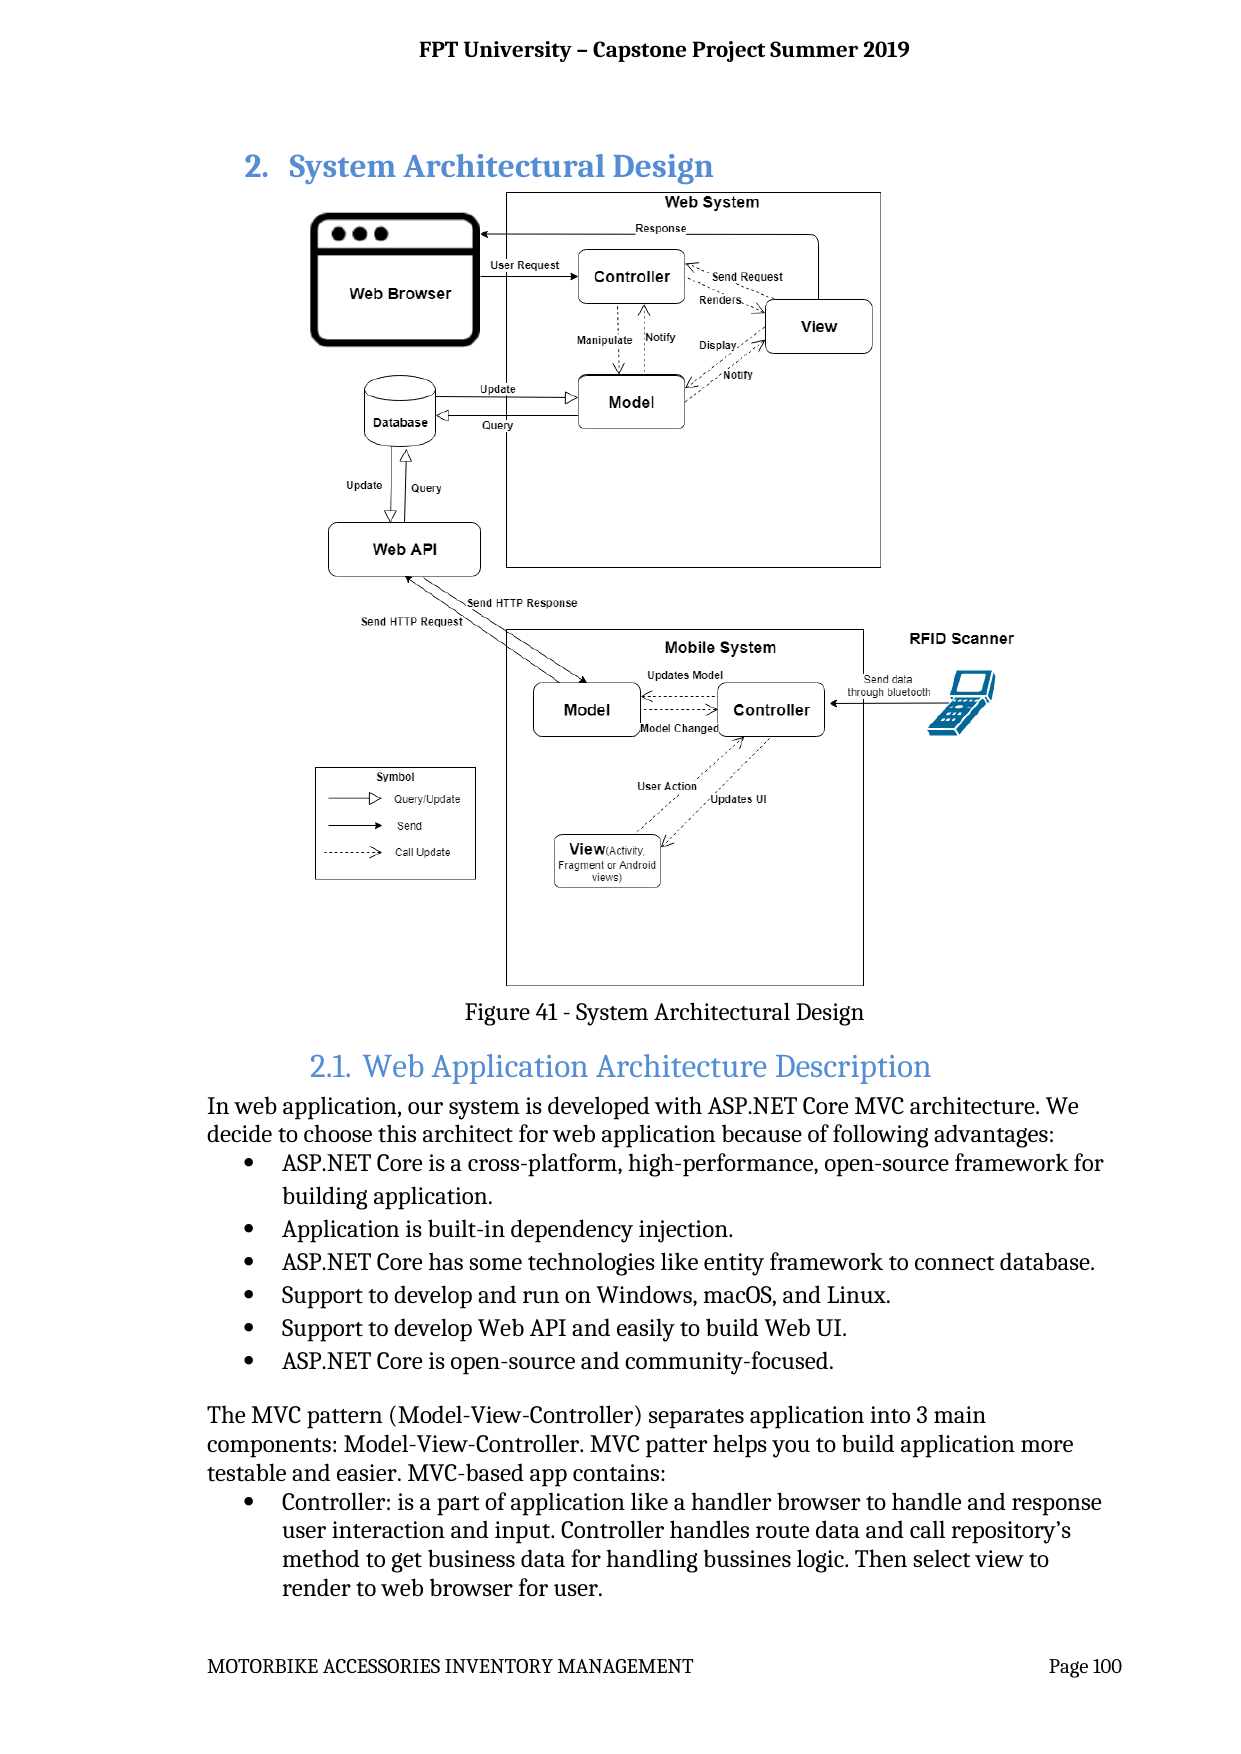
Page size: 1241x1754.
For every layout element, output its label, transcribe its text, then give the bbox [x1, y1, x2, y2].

list Support to develop and run on Windows, macOS, and Linux. [244, 1281, 1122, 1310]
list ASP.NET Core is a cross-platform, high-performance, open-source framework for building application. [244, 1149, 1122, 1211]
subtitle System Architectural Design [244, 148, 1122, 186]
list Application is built-in dependency injection. [244, 1215, 1122, 1244]
text The MVC pattern (Model-View-Controller) separates application into 3 main components: Model-View-Controller. MVC patter helps you to build application more testable and easier. MVC-based app contains: [207, 1401, 1122, 1487]
picture [310, 191, 1019, 986]
text In web application, our system is developed with ASP.NET Core MVC architecture. We decide to choose this architect for web application because of following advantages: [207, 1092, 1122, 1149]
list Controller: is a part of application like a handler browser to handle and response user interaction and input. Controller handles route data and call repository’s method to get business data for handling bussines logic. Then select view to render to web browser for user. [244, 1487, 1122, 1602]
list ASP.NET Core has some technologies like entity framework to connect database. [244, 1248, 1122, 1277]
text Figure 45 - System Architectural Design [207, 998, 1122, 1027]
list ASP.NET Core is open-source and community-focused. [244, 1347, 1122, 1376]
list Support to develop Web API and easily to build Web UI. [244, 1314, 1122, 1343]
subtitle Web Application Architecture Description [310, 1048, 1122, 1086]
